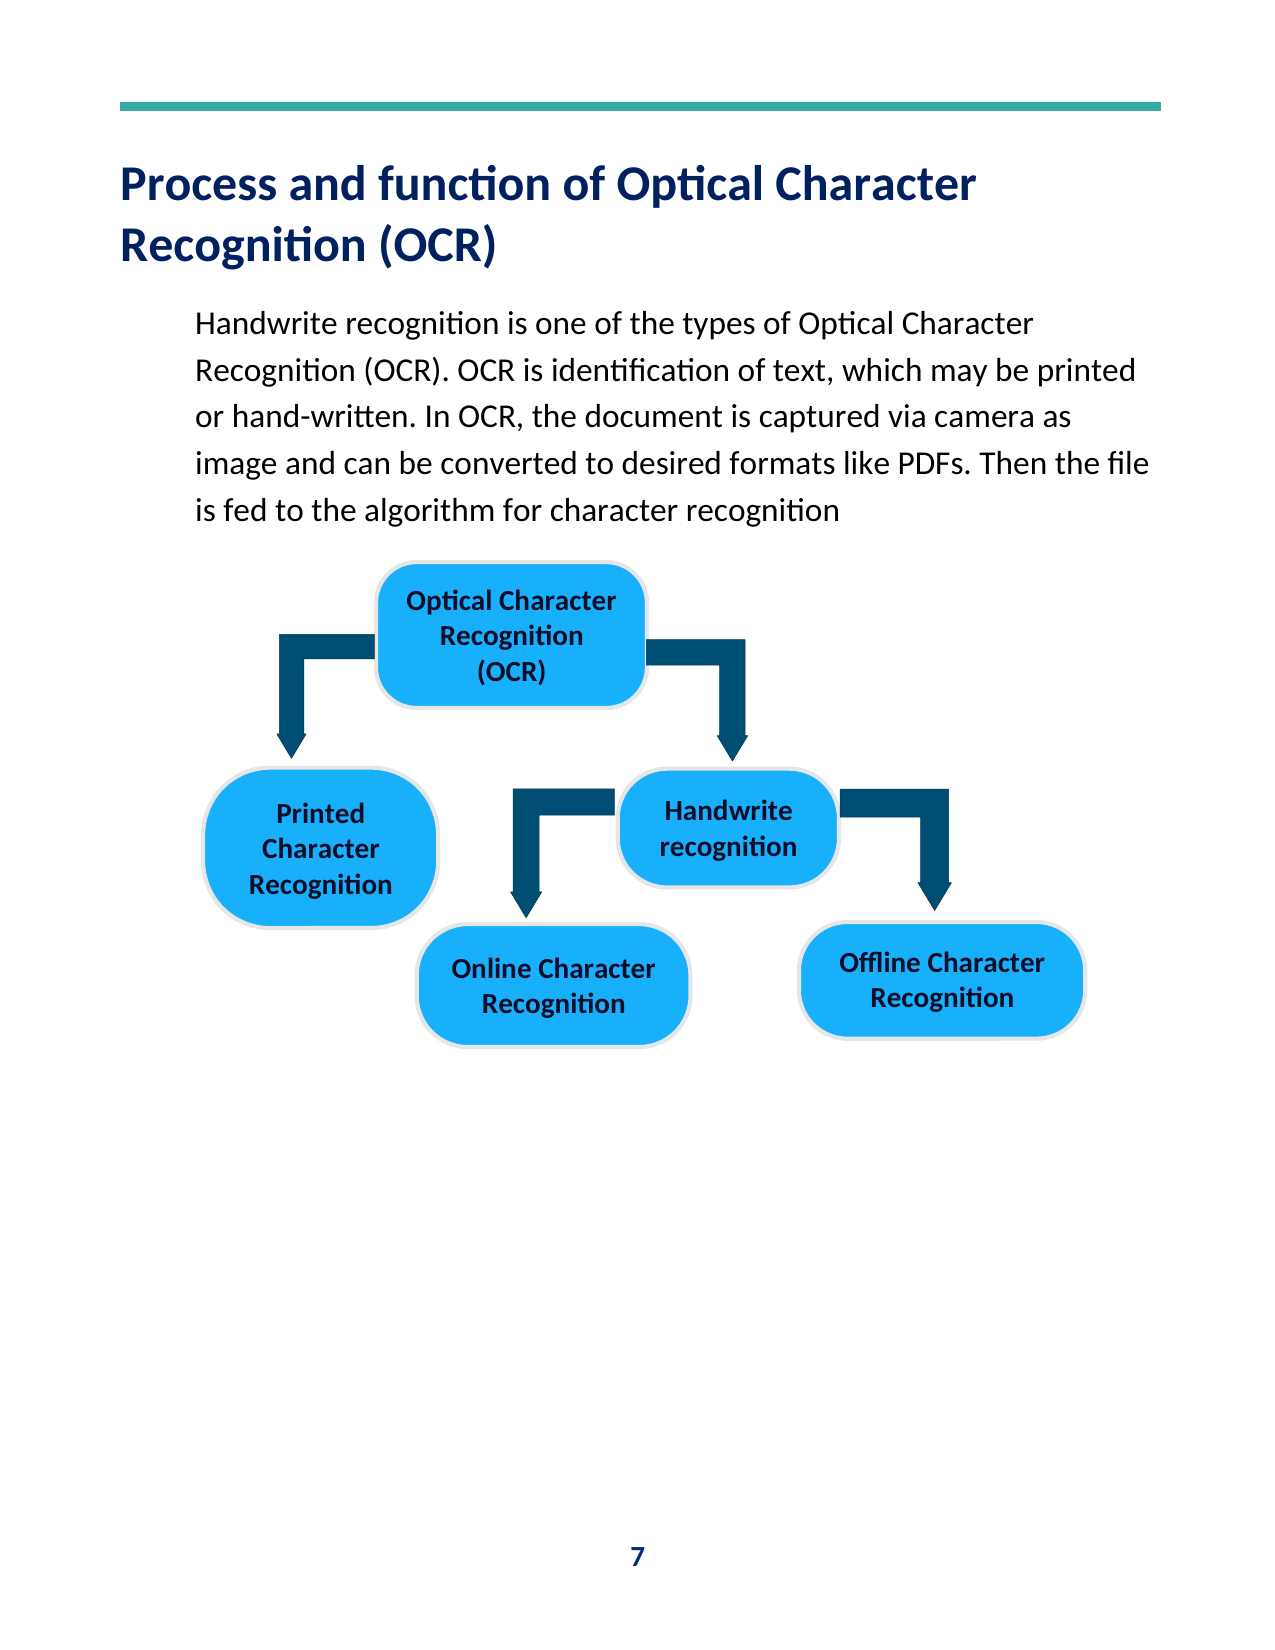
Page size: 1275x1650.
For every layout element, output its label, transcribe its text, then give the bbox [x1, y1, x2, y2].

text Handwrite recognition is one of the types of Optical Character Recognition (OCR). OCR is identification of text, which may be printed or hand-written. In OCR, the document is captured via camera as image and can be converted to desired formats like PDFs. Then the file is fed to the algorithm for character recognition [195, 302, 1155, 530]
text Process and function of Optical Character Recognition (OCR) [120, 152, 1155, 274]
